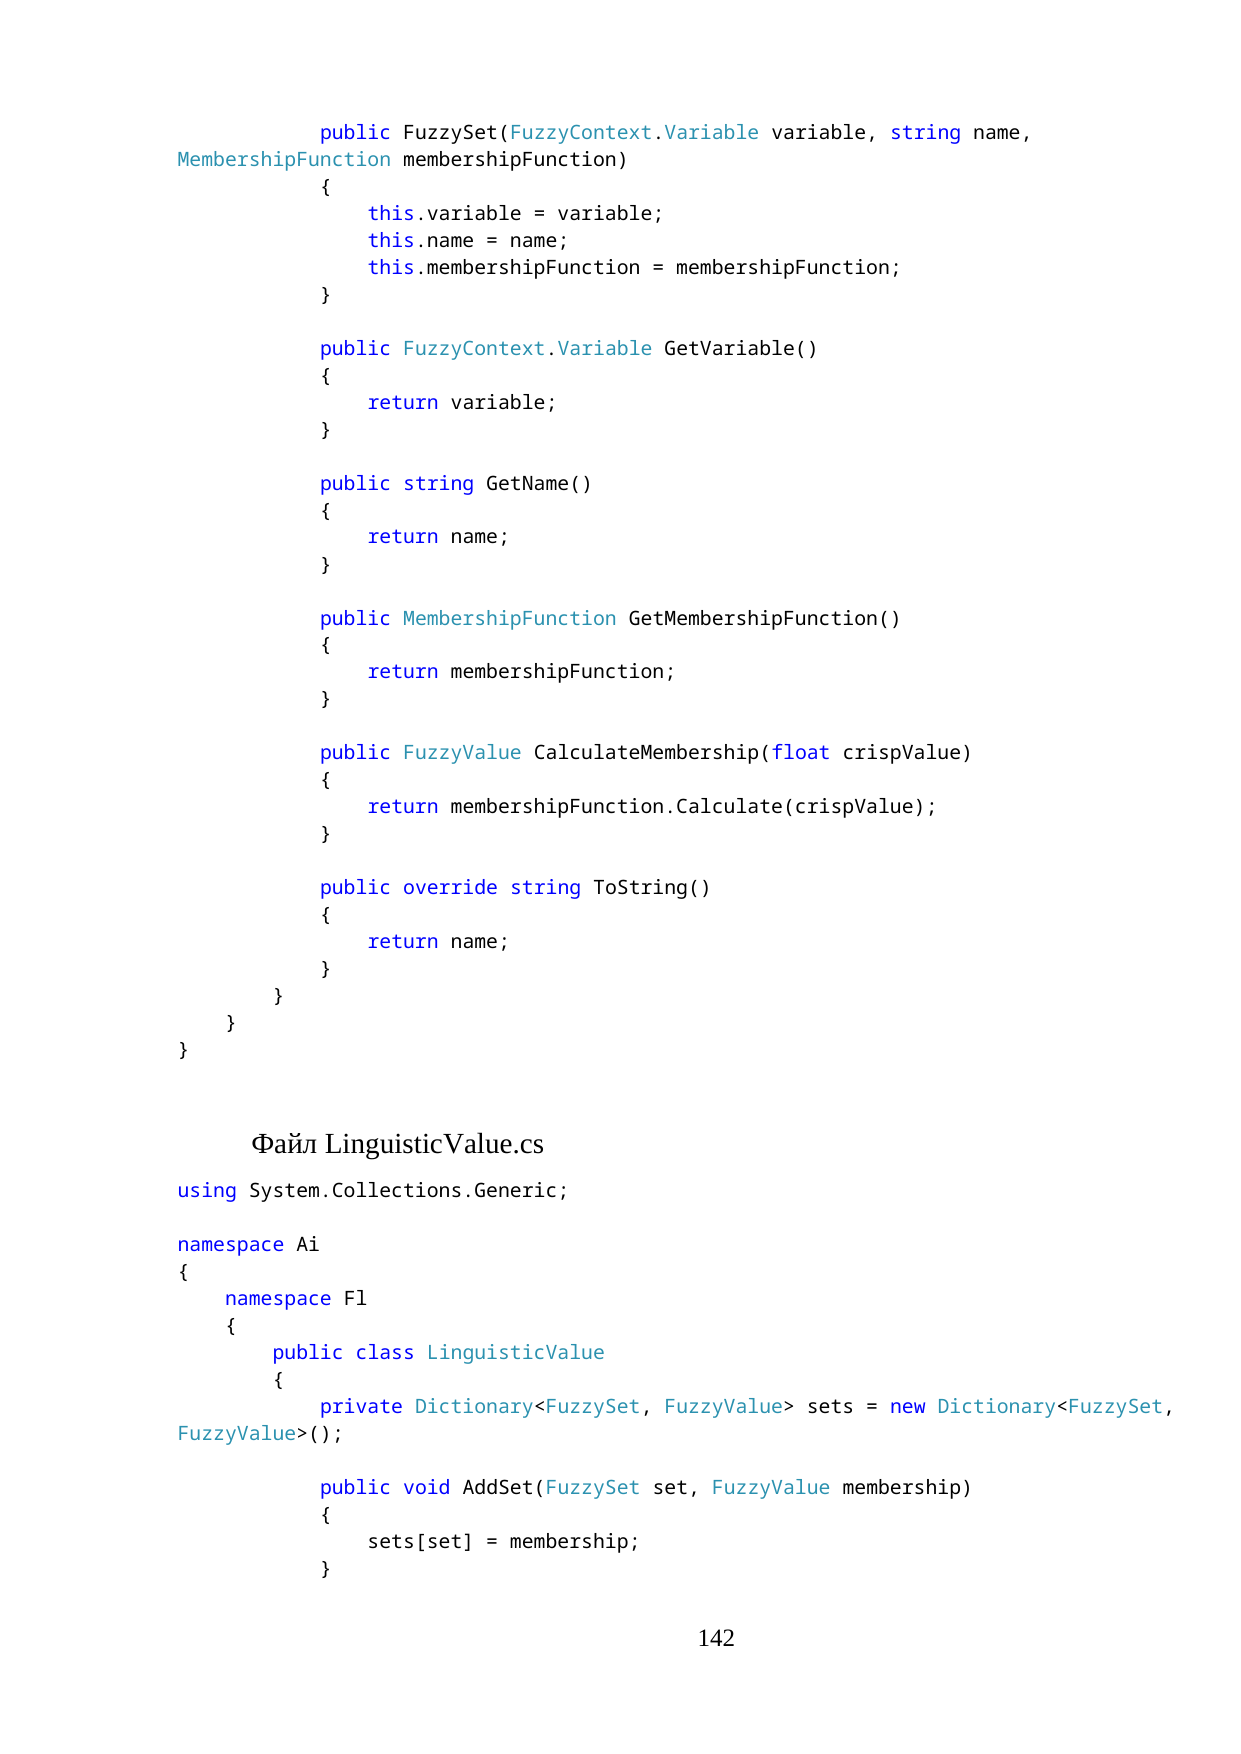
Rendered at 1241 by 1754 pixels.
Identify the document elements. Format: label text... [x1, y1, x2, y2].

text namespace Ai [177, 1230, 1181, 1257]
text } [177, 1554, 1181, 1581]
text public void AddSet(FuzzySet set, FuzzyValue membership) [177, 1473, 1181, 1500]
text return membershipFunction.Calculate(crispValue); [177, 793, 1181, 819]
text public MembershipFunction GetMembershipFunction() [177, 604, 1181, 631]
text } [177, 1008, 1181, 1035]
text public FuzzySet(FuzzyContext.Variable variable, string name, MembershipFunction membershipFunction) [177, 118, 1181, 172]
text { [177, 631, 1181, 658]
text { [177, 901, 1181, 927]
text Файл LinguisticValue.cs [177, 1126, 1181, 1160]
text this.variable = variable; [177, 199, 1181, 226]
text } [177, 415, 1181, 442]
text return variable; [177, 388, 1181, 415]
text public string GetName() [177, 469, 1181, 496]
text { [177, 1311, 1181, 1338]
text { [177, 172, 1181, 199]
text public override string ToString() [177, 873, 1181, 901]
text { [177, 496, 1181, 523]
text { [177, 1500, 1181, 1527]
text { [177, 1257, 1181, 1284]
text { [177, 361, 1181, 388]
text public FuzzyContext.Variable GetVariable() [177, 334, 1181, 361]
text namespace Fl [177, 1284, 1181, 1311]
text } [177, 981, 1181, 1008]
text this.membershipFunction = membershipFunction; [177, 253, 1181, 280]
text return name; [177, 523, 1181, 550]
text public class LinguisticValue [177, 1338, 1181, 1365]
text } [177, 280, 1181, 307]
text } [177, 685, 1181, 712]
text using System.Collections.Generic; [177, 1176, 1181, 1203]
text return name; [177, 927, 1181, 954]
text sets[set] = membership; [177, 1527, 1181, 1554]
text } [177, 819, 1181, 847]
text { [177, 1365, 1181, 1392]
text } [177, 1035, 1181, 1062]
text public FuzzyValue CalculateMembership(float crispValue) [177, 739, 1181, 766]
text this.name = name; [177, 226, 1181, 253]
text } [177, 550, 1181, 577]
text private Dictionary<FuzzySet, FuzzyValue> sets = new Dictionary<FuzzySet, FuzzyValue>(); [177, 1392, 1181, 1446]
text } [177, 954, 1181, 981]
text return membershipFunction; [177, 658, 1181, 685]
text { [177, 766, 1181, 793]
